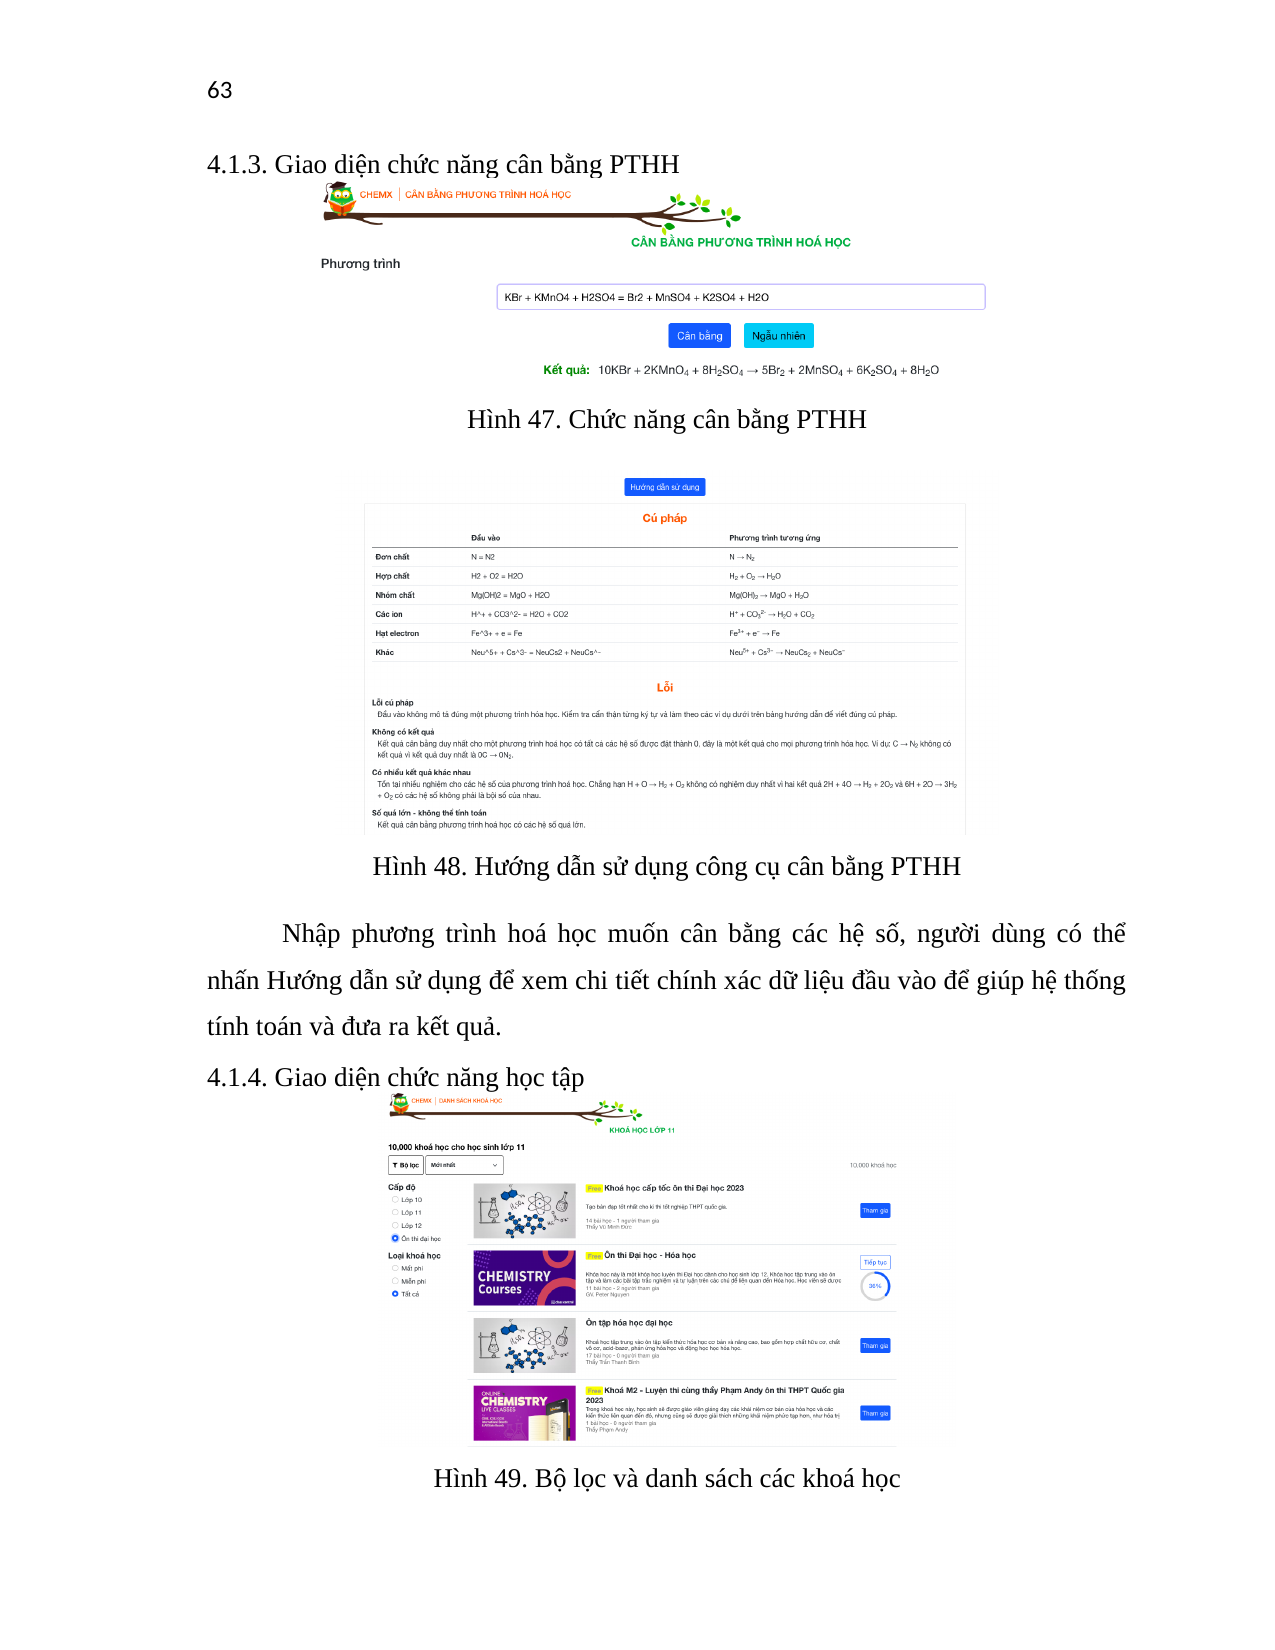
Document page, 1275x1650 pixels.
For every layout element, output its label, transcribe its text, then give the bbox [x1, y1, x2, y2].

subtitle 4.1.3. Giao diện chức năng cân bằng PTHH [207, 148, 1127, 179]
text Hình 49. Bộ lọc và danh sách các khoá học [207, 1462, 1127, 1493]
picture [314, 178, 1020, 388]
text Hình 48. Hướng dẫn sử dụng công cụ cân bằng PTHH [207, 850, 1127, 881]
text Hình 47. Chức năng cân bằng PTHH [207, 403, 1127, 434]
subtitle 4.1.4. Giao diện chức năng học tập [207, 1061, 1127, 1092]
text Nhập phương trình hoá học muốn cân bằng các hệ số, người dùng có thể nhấn Hướng dẫn sử dụng để xem chi tiết chính xác dữ liệu đầu vào để giúp hệ thống tính toán và đưa ra kết quả. [207, 917, 1127, 1042]
picture [378, 1092, 956, 1447]
picture [335, 470, 999, 835]
